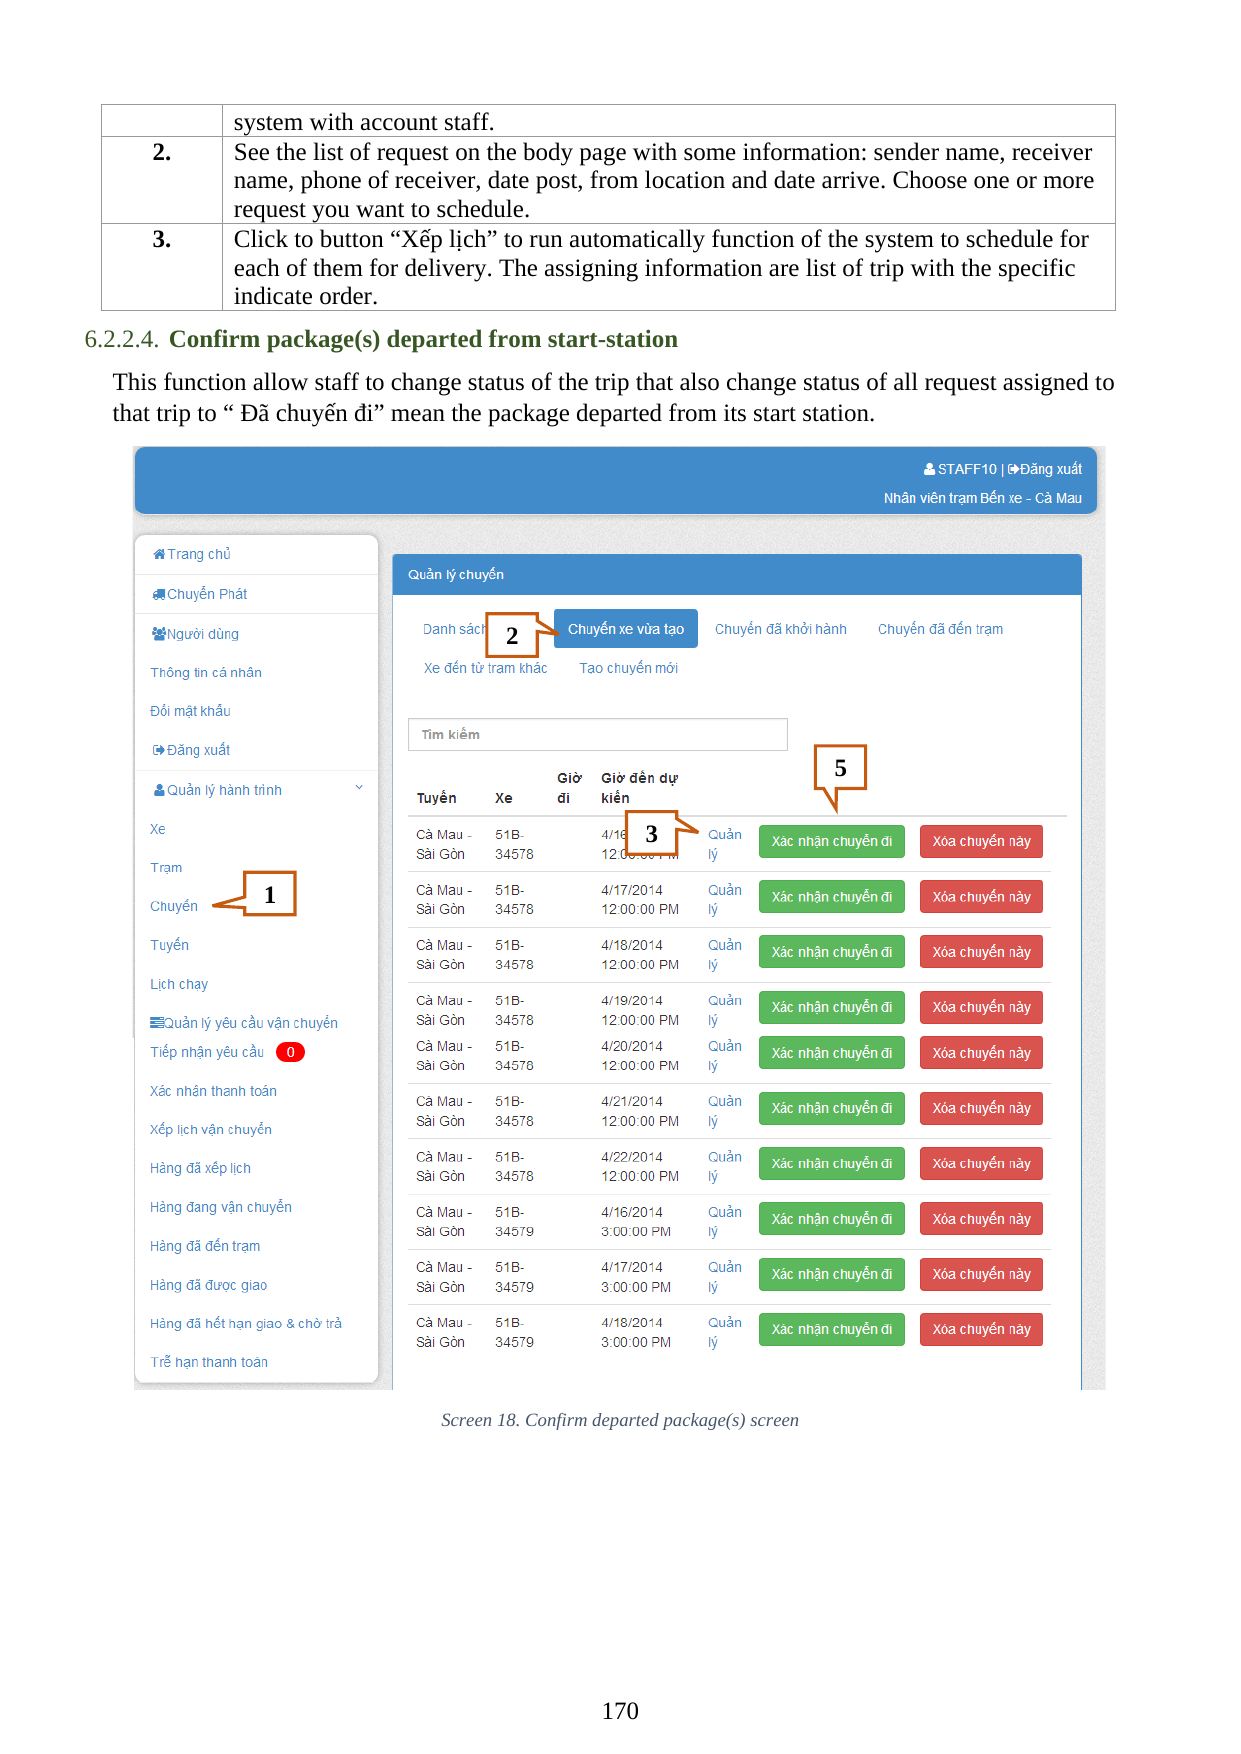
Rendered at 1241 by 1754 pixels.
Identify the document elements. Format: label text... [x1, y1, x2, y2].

text This function allow staff to change status of the trip that also change status of all request assigned to that trip to “ Đã chuyến đi” mean the package departed from its start station. [112, 367, 1128, 427]
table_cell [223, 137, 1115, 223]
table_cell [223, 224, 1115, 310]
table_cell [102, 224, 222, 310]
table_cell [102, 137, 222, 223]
subtitle Confirm package(s) departed from start-station [159, 324, 1128, 352]
picture [132, 446, 1108, 1390]
text Screen 18. Confirm departed package(s) screen [112, 1409, 1128, 1430]
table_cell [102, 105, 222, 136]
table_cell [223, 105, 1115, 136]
